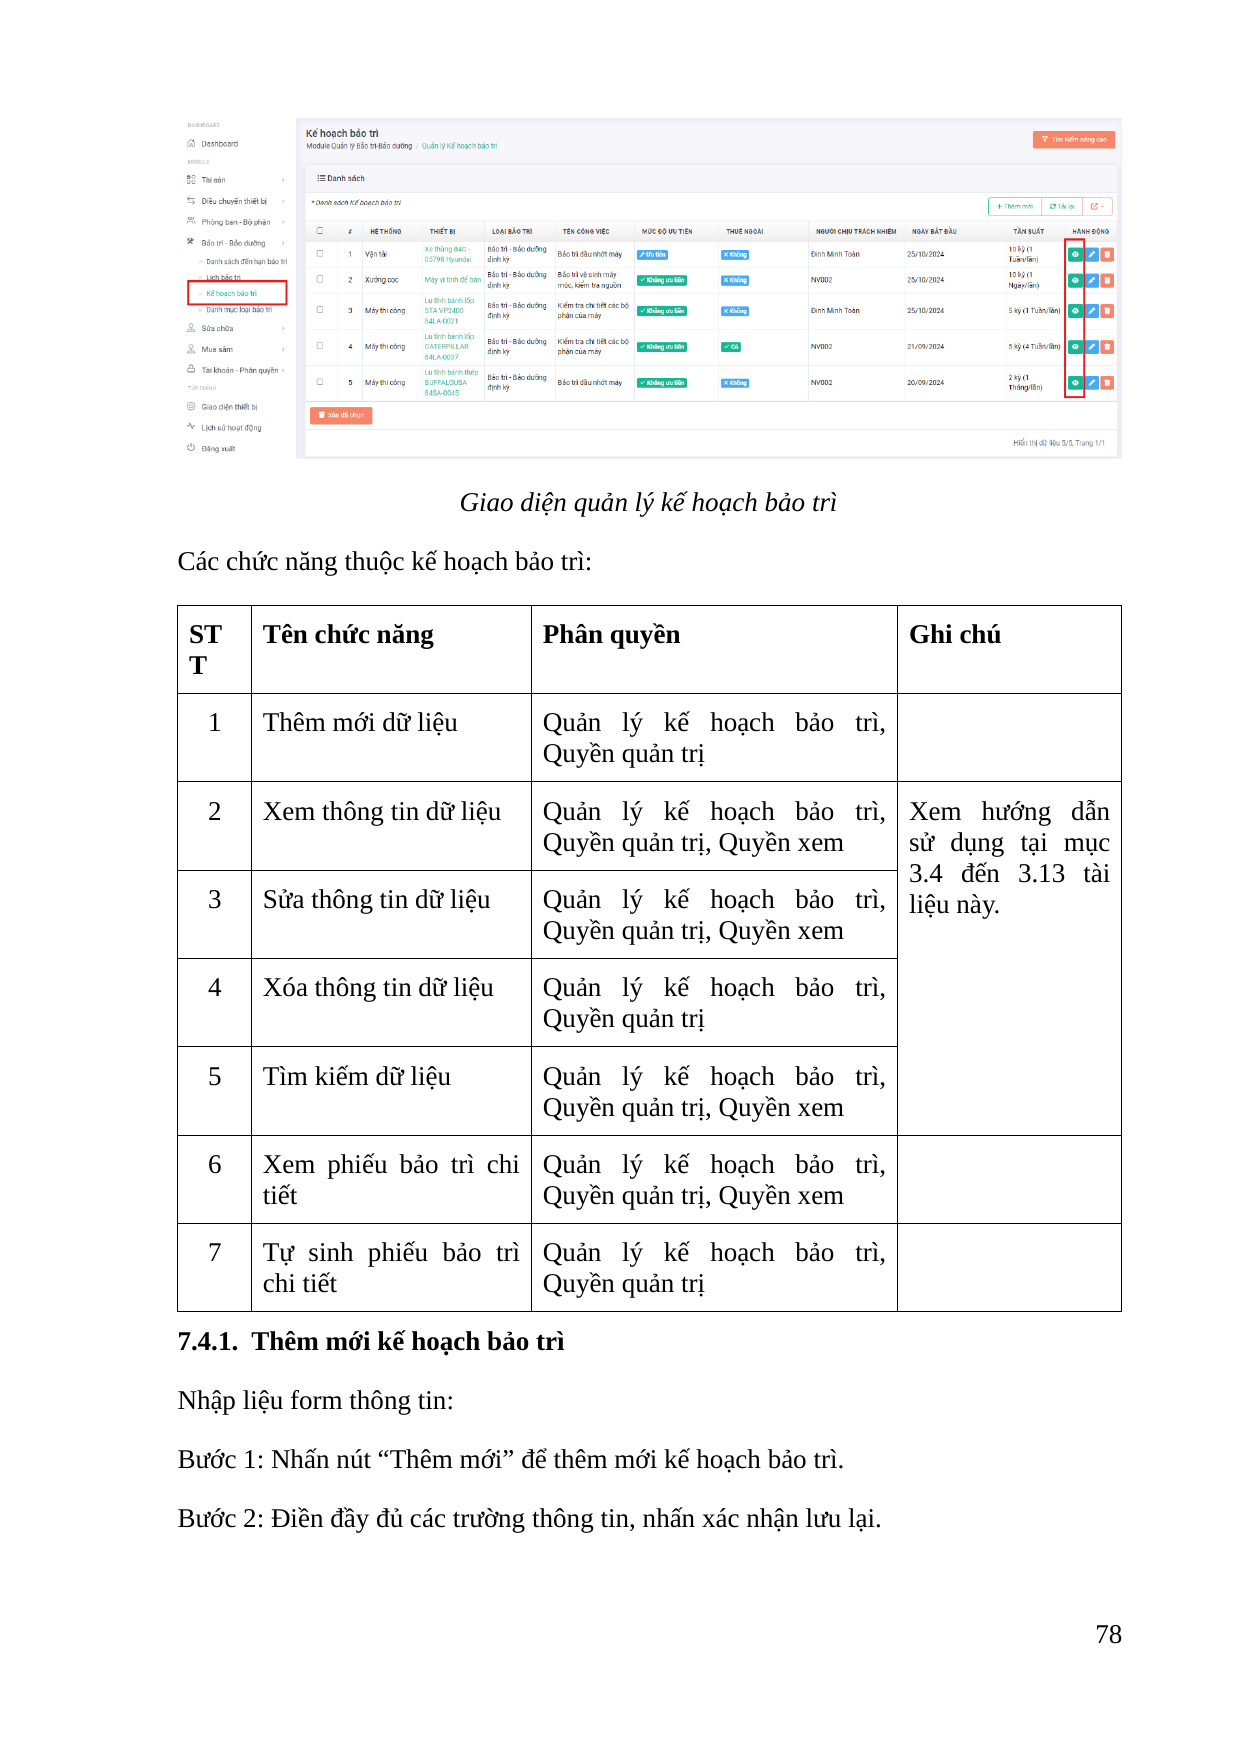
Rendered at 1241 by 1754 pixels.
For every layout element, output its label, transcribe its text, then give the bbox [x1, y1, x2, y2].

table_header STT [178, 606, 251, 693]
table_cell 5 [178, 1047, 251, 1134]
table_cell Quản lý kế hoạch bảo trì, Quyền quản trị [532, 1224, 897, 1311]
table_header Phân quyền [532, 606, 897, 693]
table_cell Quản lý kế hoạch bảo trì, Quyền quản trị [532, 694, 897, 781]
table_cell [898, 694, 1121, 781]
table_cell Quản lý kế hoạch bảo trì, Quyền quản trị, Quyền xem [532, 782, 897, 869]
picture [177, 118, 1123, 459]
table_cell Quản lý kế hoạch bảo trì, Quyền quản trị, Quyền xem [532, 1047, 897, 1134]
table_header Tên chức năng [252, 606, 531, 693]
text Nhập liệu form thông tin: [177, 1384, 1122, 1415]
table_cell [898, 1136, 1121, 1223]
table_cell 1 [178, 694, 251, 781]
table_cell Tìm kiếm dữ liệu [252, 1047, 531, 1134]
table_cell Quản lý kế hoạch bảo trì, Quyền quản trị [532, 959, 897, 1046]
table_cell Xem hướng dẫn sử dụng tại mục 3.4 đến 3.13 tài liệu này. [898, 782, 1121, 1134]
table_cell Quản lý kế hoạch bảo trì, Quyền quản trị, Quyền xem [532, 1136, 897, 1223]
table_cell 2 [178, 782, 251, 869]
text Giao diện quản lý kế hoạch bảo trì [177, 486, 1122, 517]
table_header Ghi chú [898, 606, 1121, 693]
table_cell [898, 1224, 1121, 1311]
table_cell Xem thông tin dữ liệu [252, 782, 531, 869]
table_cell 6 [178, 1136, 251, 1223]
table_cell Xóa thông tin dữ liệu [252, 959, 531, 1046]
list Thêm mới kế hoạch bảo trì [177, 1325, 1122, 1356]
table_cell 7 [178, 1224, 251, 1311]
text Bước 2: Điền đầy đủ các trường thông tin, nhấn xác nhận lưu lại. [177, 1502, 1122, 1533]
table_cell Quản lý kế hoạch bảo trì, Quyền quản trị, Quyền xem [532, 871, 897, 958]
table_cell 3 [178, 871, 251, 958]
table_cell 4 [178, 959, 251, 1046]
text Các chức năng thuộc kế hoạch bảo trì: [177, 545, 1122, 576]
table_cell Tự sinh phiếu bảo trì chi tiết [252, 1224, 531, 1311]
table_cell Sửa thông tin dữ liệu [252, 871, 531, 958]
table_cell Xem phiếu bảo trì chi tiết [252, 1136, 531, 1223]
text Bước 1: Nhấn nút “Thêm mới” để thêm mới kế hoạch bảo trì. [177, 1443, 1122, 1474]
table_cell Thêm mới dữ liệu [252, 694, 531, 781]
